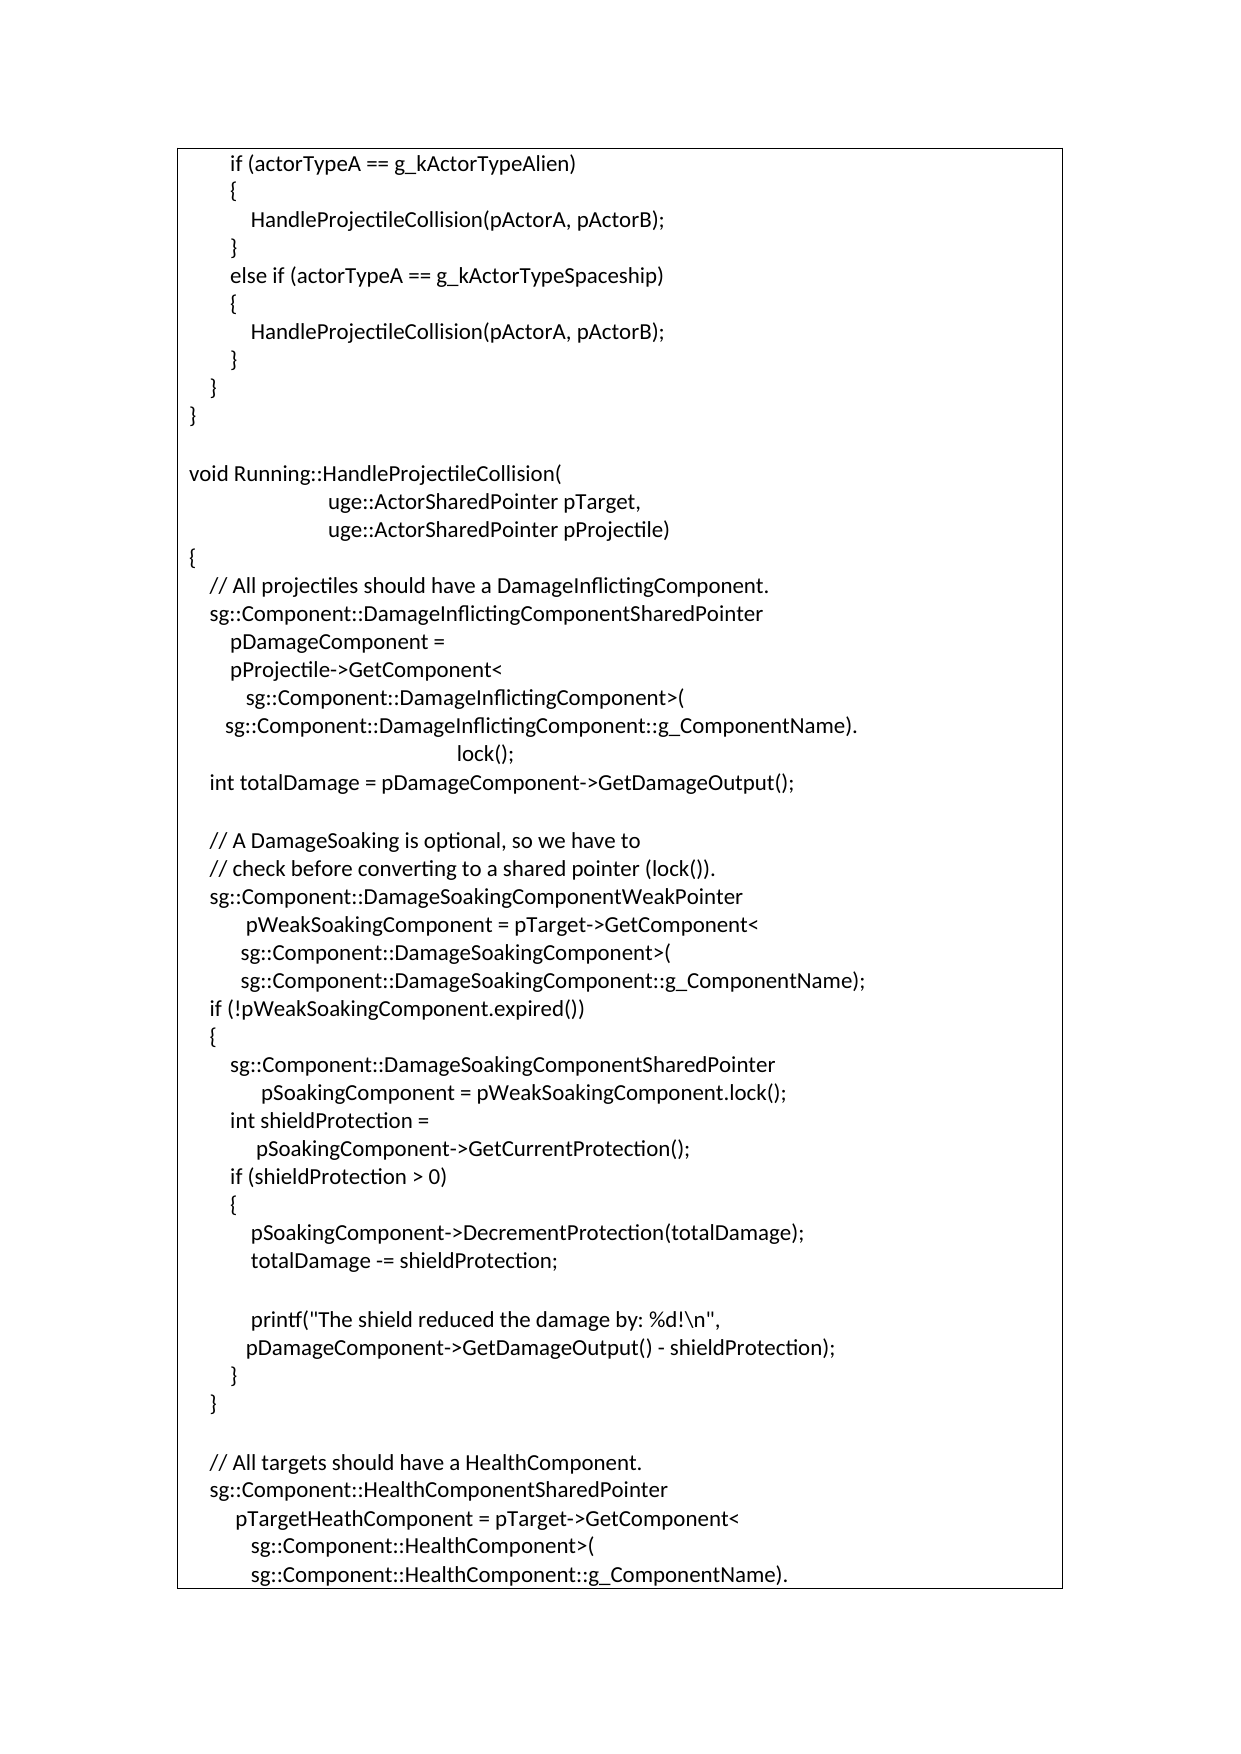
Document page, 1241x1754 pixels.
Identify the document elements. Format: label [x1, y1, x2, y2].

table_header [178, 149, 1062, 1588]
